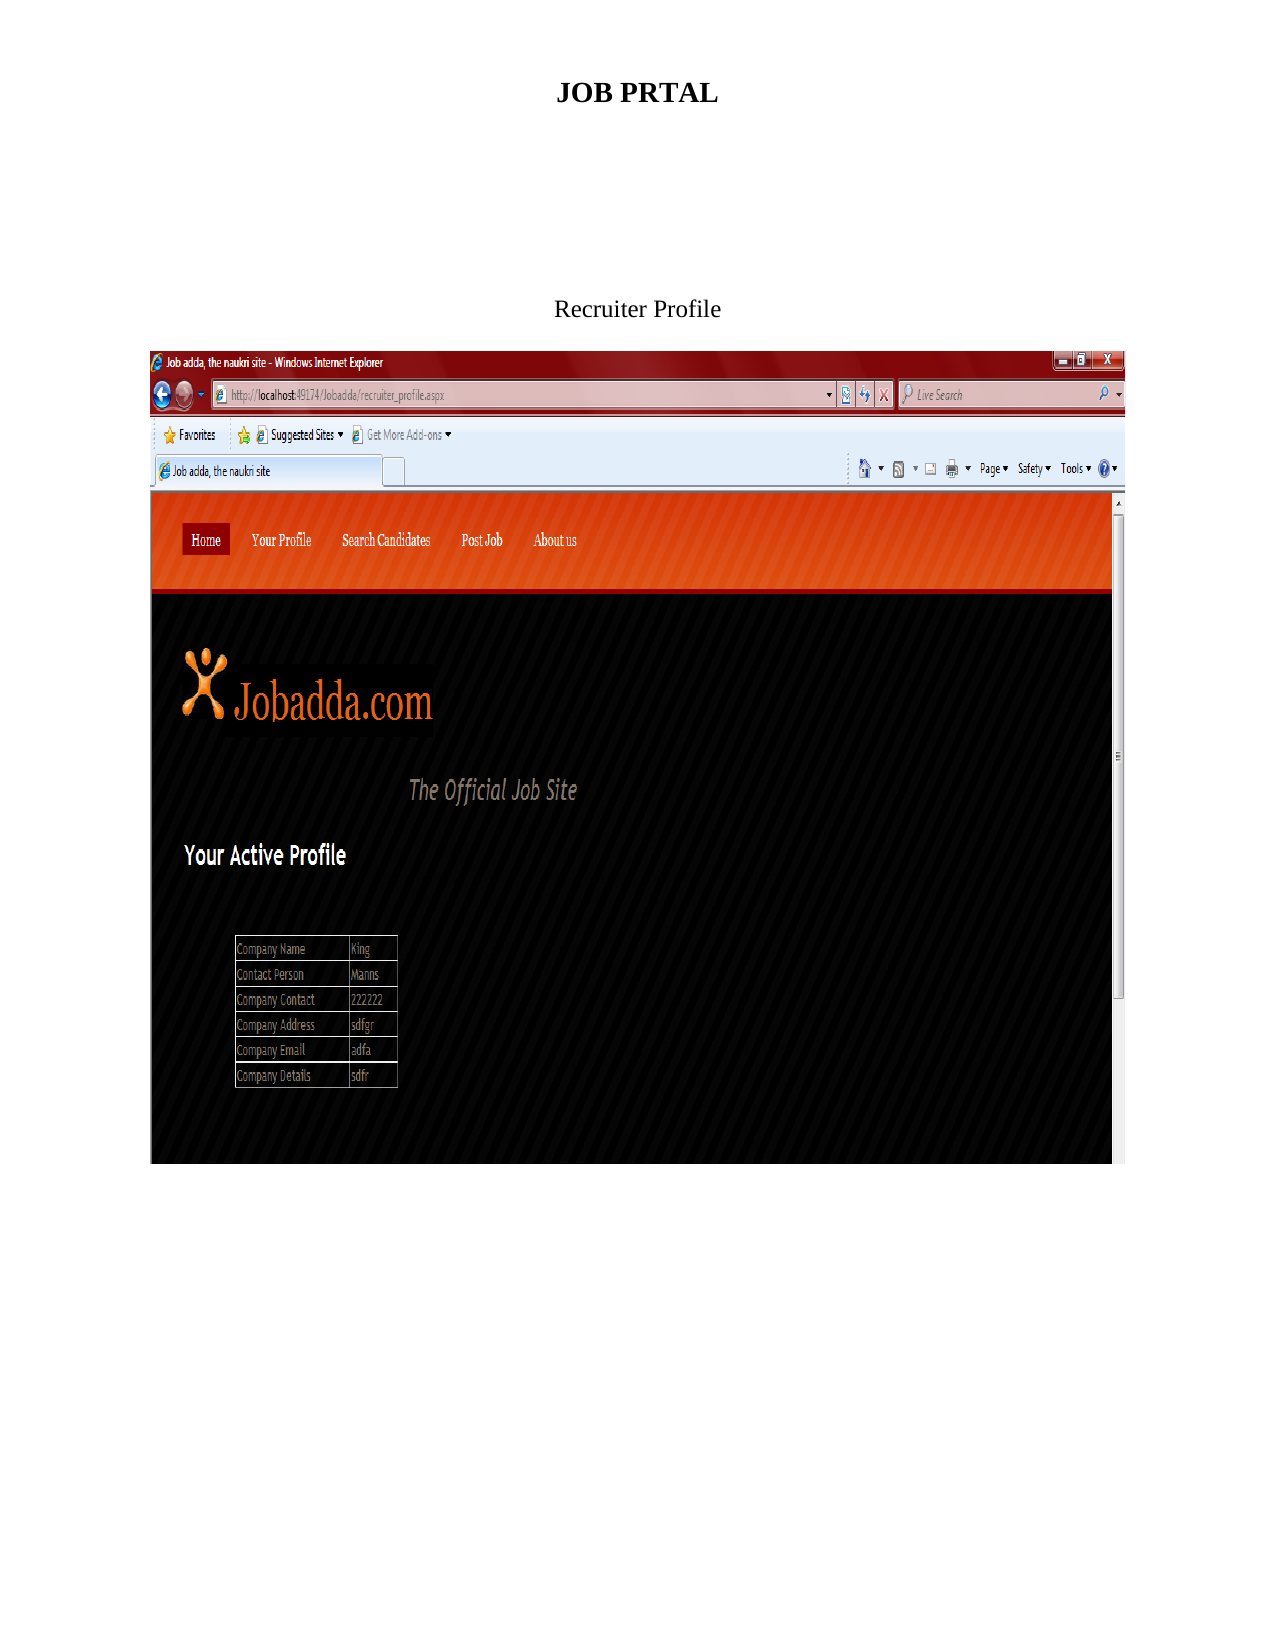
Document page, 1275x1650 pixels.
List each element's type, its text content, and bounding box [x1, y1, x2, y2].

picture [150, 351, 1126, 1164]
text Recruiter Profile [150, 294, 1125, 322]
